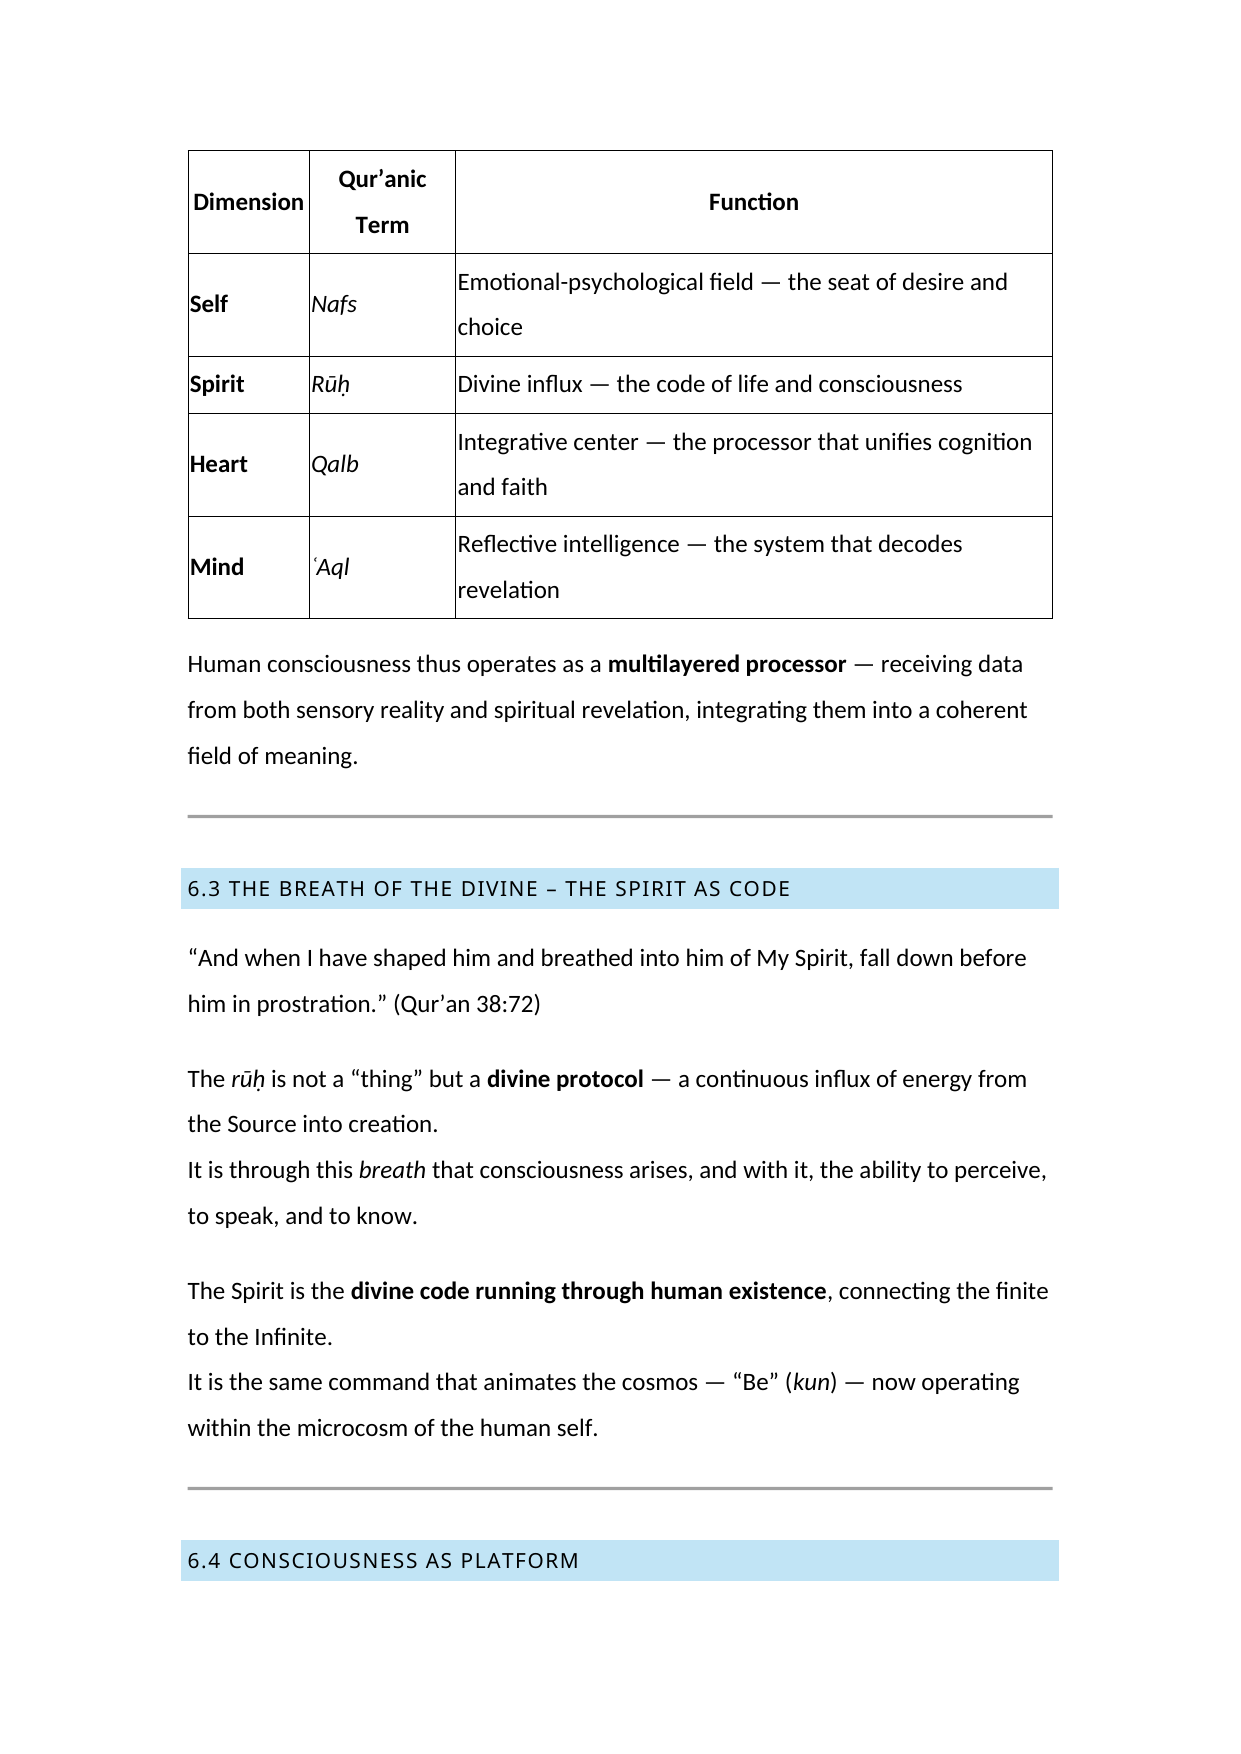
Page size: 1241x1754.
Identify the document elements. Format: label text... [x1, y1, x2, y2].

table_cell Qalb [310, 414, 455, 516]
table_cell Emotional-psychological field — the seat of desire and choice [456, 254, 1052, 356]
table_cell ʿAql [310, 517, 455, 618]
table_cell Reflective intelligence — the system that decodes revelation [456, 517, 1052, 618]
subtitle Consciousness as Platform [188, 1546, 1053, 1575]
table_header Dimension [189, 151, 309, 253]
table_cell Nafs [310, 254, 455, 356]
subtitle The Breath of the Divine – The Spirit as Code [188, 874, 1053, 903]
table_header Qur’anic Term [310, 151, 455, 253]
table_header Function [456, 151, 1052, 253]
text Human consciousness thus operates as a multilayered processor — receiving data from both sensory reality and spiritual revelation, integrating them into a coherent field of meaning. [187, 648, 1053, 771]
text The rūḥ is not a “thing” but a divine protocol — a continuous influx of energy from the Source into creation. It is through this breath that consciousness arises, and with it, the ability to perceive, to speak, and to know. [187, 1063, 1053, 1231]
table_cell Spirit [189, 357, 309, 413]
table_cell Mind [189, 517, 309, 618]
text The Spirit is the divine code running through human existence, connecting the finite to the Infinite. It is the same command that animates the cosmos — “Be” (kun) — now operating within the microcosm of the human self. [187, 1275, 1053, 1443]
text “And when I have shaped him and breathed into him of My Spirit, fall down before him in prostration.” (Qur’an 38:72) [187, 942, 1053, 1018]
table_cell Divine influx — the code of life and consciousness [456, 357, 1052, 413]
table_cell Heart [189, 414, 309, 516]
table_cell Self [189, 254, 309, 356]
table_cell Rūḥ [310, 357, 455, 413]
table_cell Integrative center — the processor that unifies cognition and faith [456, 414, 1052, 516]
